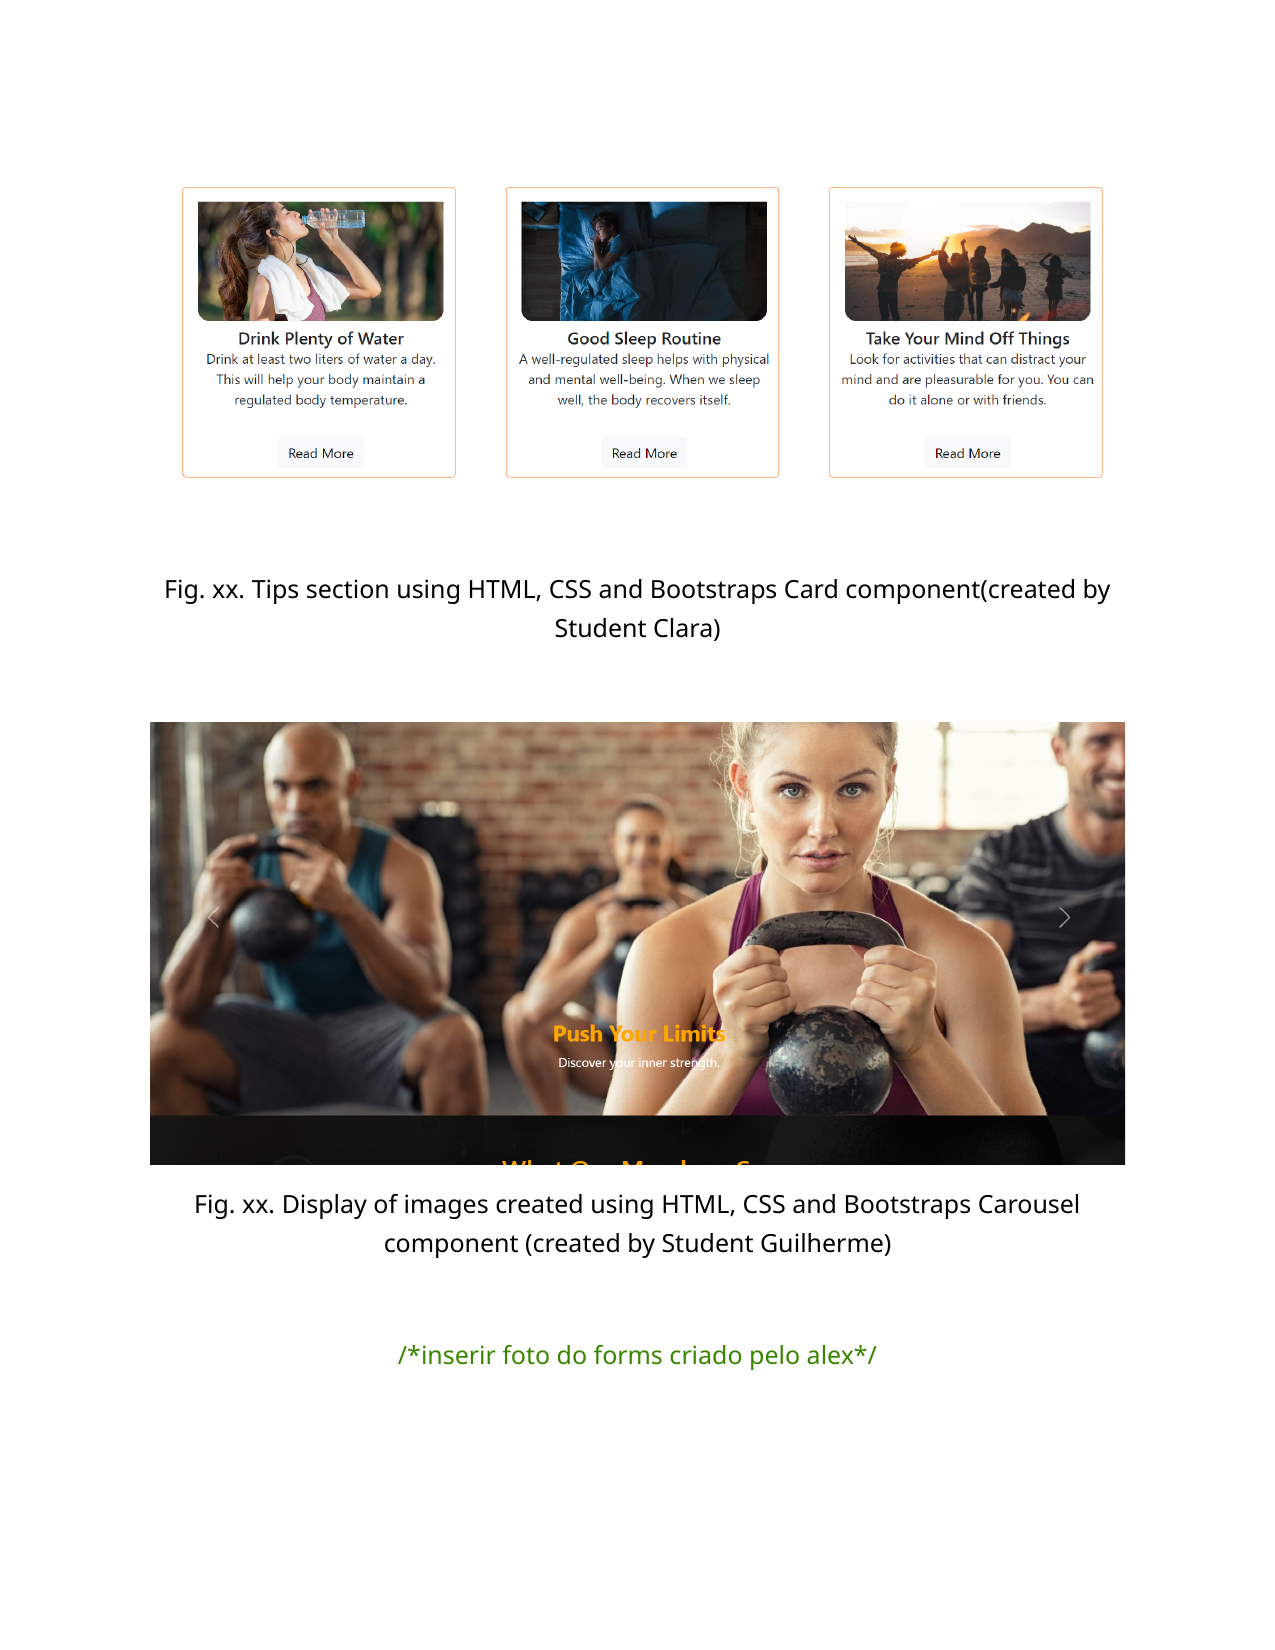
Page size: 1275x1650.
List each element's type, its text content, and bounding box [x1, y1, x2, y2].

picture [150, 150, 1125, 550]
text Fig. xx. Display of images created using HTML, CSS and Bootstraps Carousel component (created by Student Guilherme) [150, 1187, 1125, 1260]
text /*inserir foto do forms criado pelo alex*/ [150, 1337, 1125, 1372]
picture [150, 722, 1125, 1165]
text Fig. xx. Tips section using HTML, CSS and Bootstraps Card component(created by Student Clara) [150, 571, 1125, 645]
